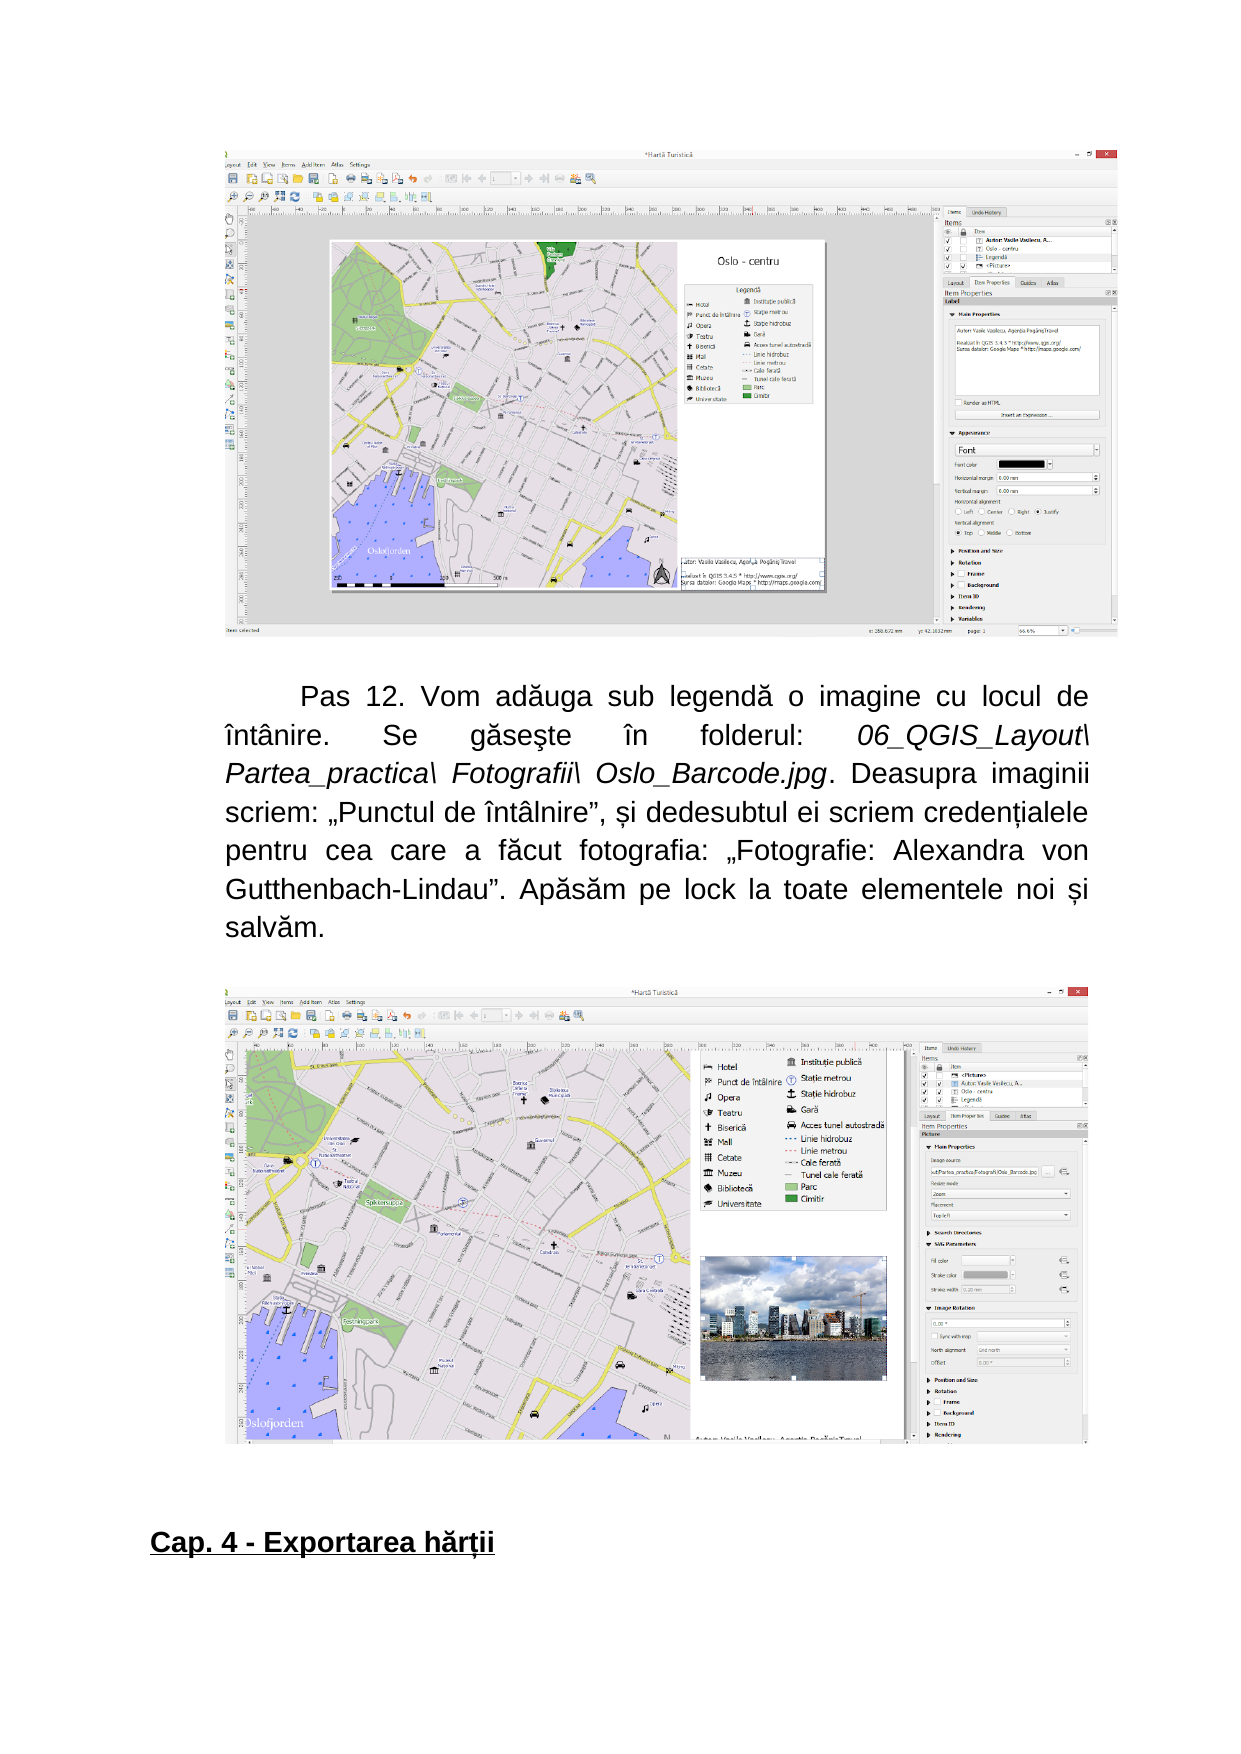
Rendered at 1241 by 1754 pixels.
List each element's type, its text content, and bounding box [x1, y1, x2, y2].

text Cap. 4 - Exportarea hărții [150, 1525, 1090, 1558]
picture [225, 987, 1089, 1444]
text Pas 12. Vom adăuga sub legendă o imagine cu locul de întânire. Se găseşte în folderul: 06_QGIS_Layout\ Partea_practica\ Fotografii\ Oslo_Barcode.jpg. Deasupra imaginii scriem: „Punctul de întâlnire”, și dedesubtul ei scriem credențialele pentru cea care a făcut fotografia: „Fotografie: Alexandra von Gutthenbach-Lindau”. Apăsăm pe lock la toate elementele noi și salvăm. [225, 679, 1090, 944]
picture [225, 150, 1118, 637]
